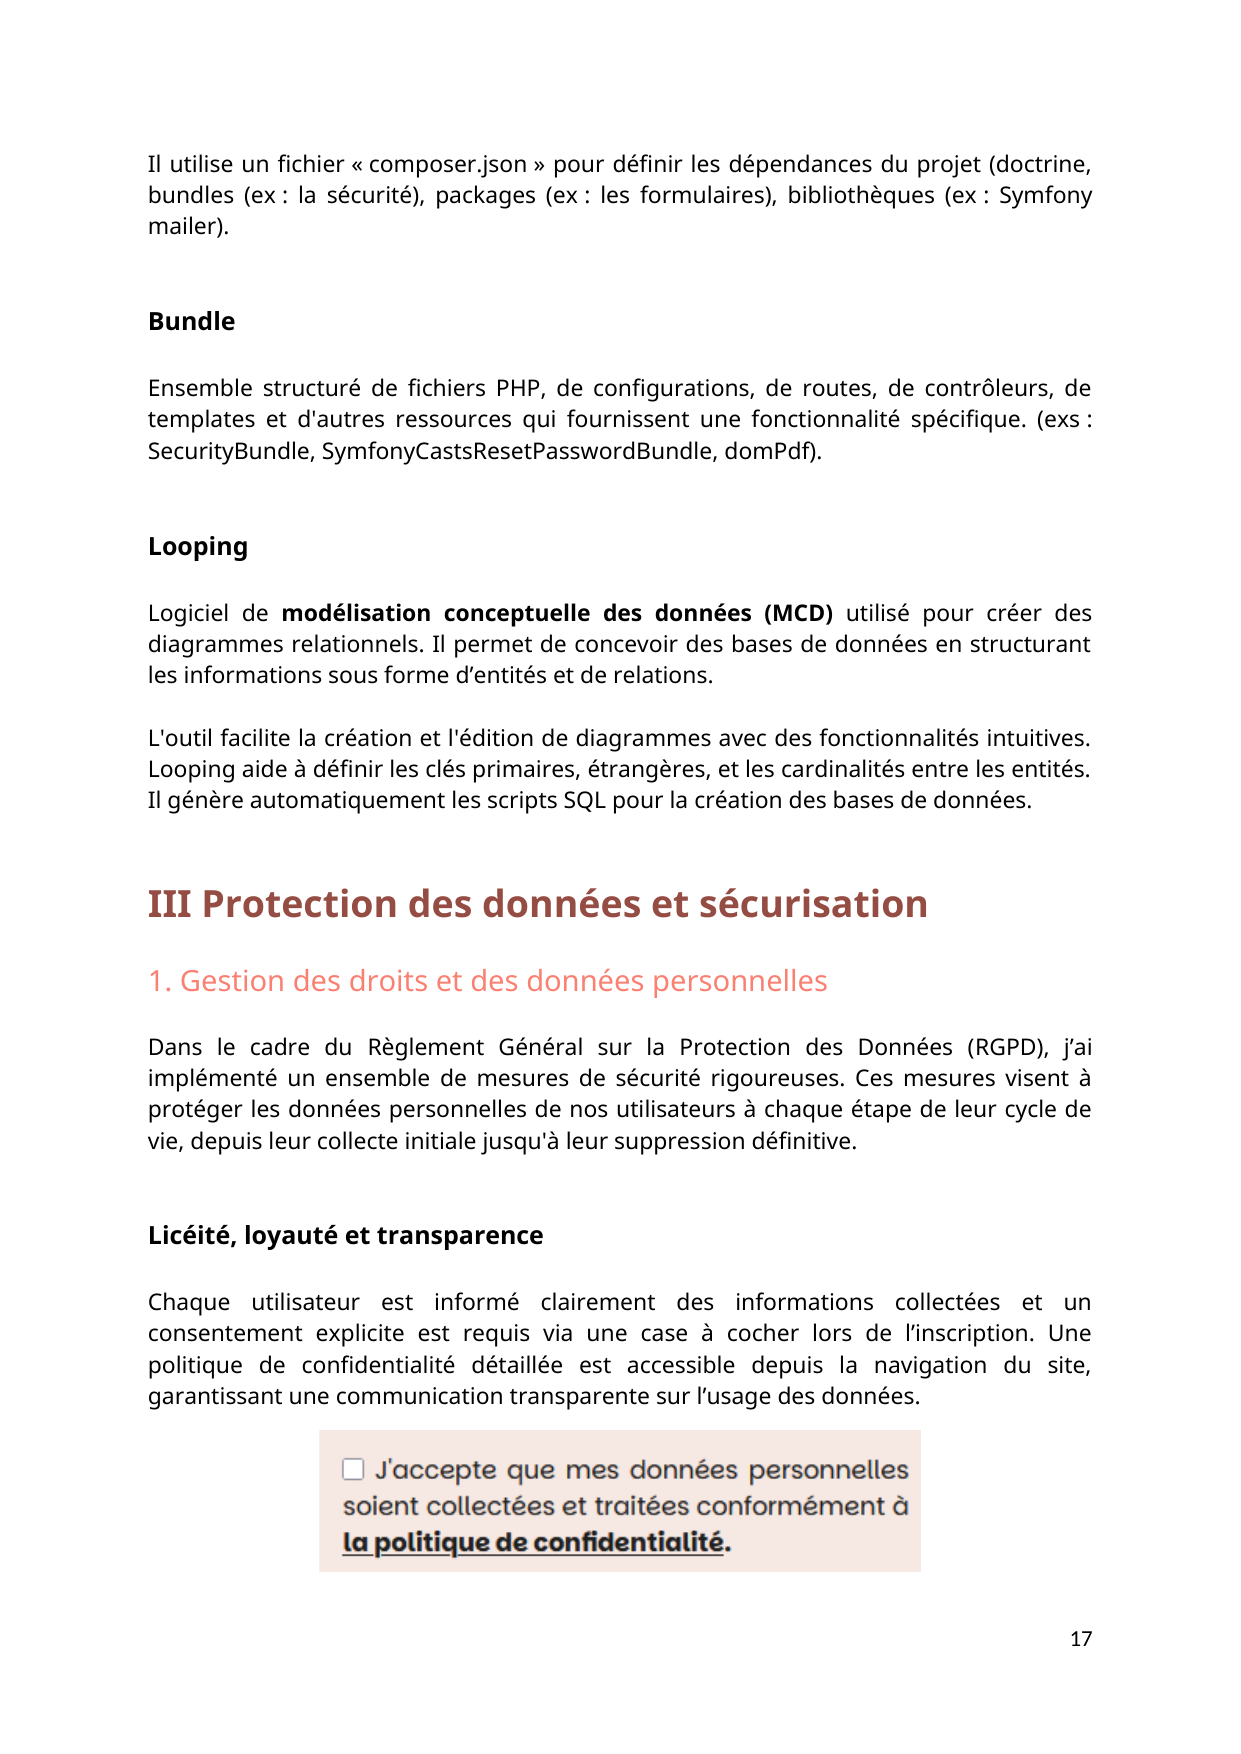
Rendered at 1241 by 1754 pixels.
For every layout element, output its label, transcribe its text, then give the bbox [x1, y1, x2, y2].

picture [319, 1430, 921, 1572]
text Looping [148, 528, 1092, 562]
subtitle III Protection des données et sécurisation [148, 878, 1092, 929]
list Chaque utilisateur est informé clairement des informations collectées et un consentement explicite est requis via une case à cocher lors de l’inscription. Une politique de confidentialité détaillée est accessible depuis la navigation du site, garantissant une communication transparente sur l’usage des données. [148, 1286, 1092, 1411]
subtitle 1. Gestion des droits et des données personnelles [148, 960, 1092, 1000]
text L'outil facilite la création et l'édition de diagrammes avec des fonctionnalités intuitives. Looping aide à définir les clés primaires, étrangères, et les cardinalités entre les entités. Il génère automatiquement les scripts SQL pour la création des bases de données. [148, 721, 1092, 815]
text Il utilise un fichier « composer.json » pour définir les dépendances du projet (doctrine, bundles (ex : la sécurité), packages (ex : les formulaires), bibliothèques (ex : Symfony mailer). [148, 148, 1092, 241]
text Dans le cadre du Règlement Général sur la Protection des Données (RGPD), j’ai implémenté un ensemble de mesures de sécurité rigoureuses. Ces mesures visent à protéger les données personnelles de nos utilisateurs à chaque étape de leur cycle de vie, depuis leur collecte initiale jusqu'à leur suppression définitive. [148, 1031, 1092, 1156]
text Ensemble structuré de fichiers PHP, de configurations, de routes, de contrôleurs, de templates et d'autres ressources qui fournissent une fonctionnalité spécifique. (exs : SecurityBundle, SymfonyCastsResetPasswordBundle, domPdf). [148, 372, 1092, 466]
text Licéité, loyauté et transparence [148, 1218, 1092, 1252]
text Logiciel de modélisation conceptuelle des données (MCD) utilisé pour créer des diagrammes relationnels. Il permet de concevoir des bases de données en structurant les informations sous forme d’entités et de relations. [148, 596, 1092, 690]
text Bundle [148, 304, 1092, 338]
